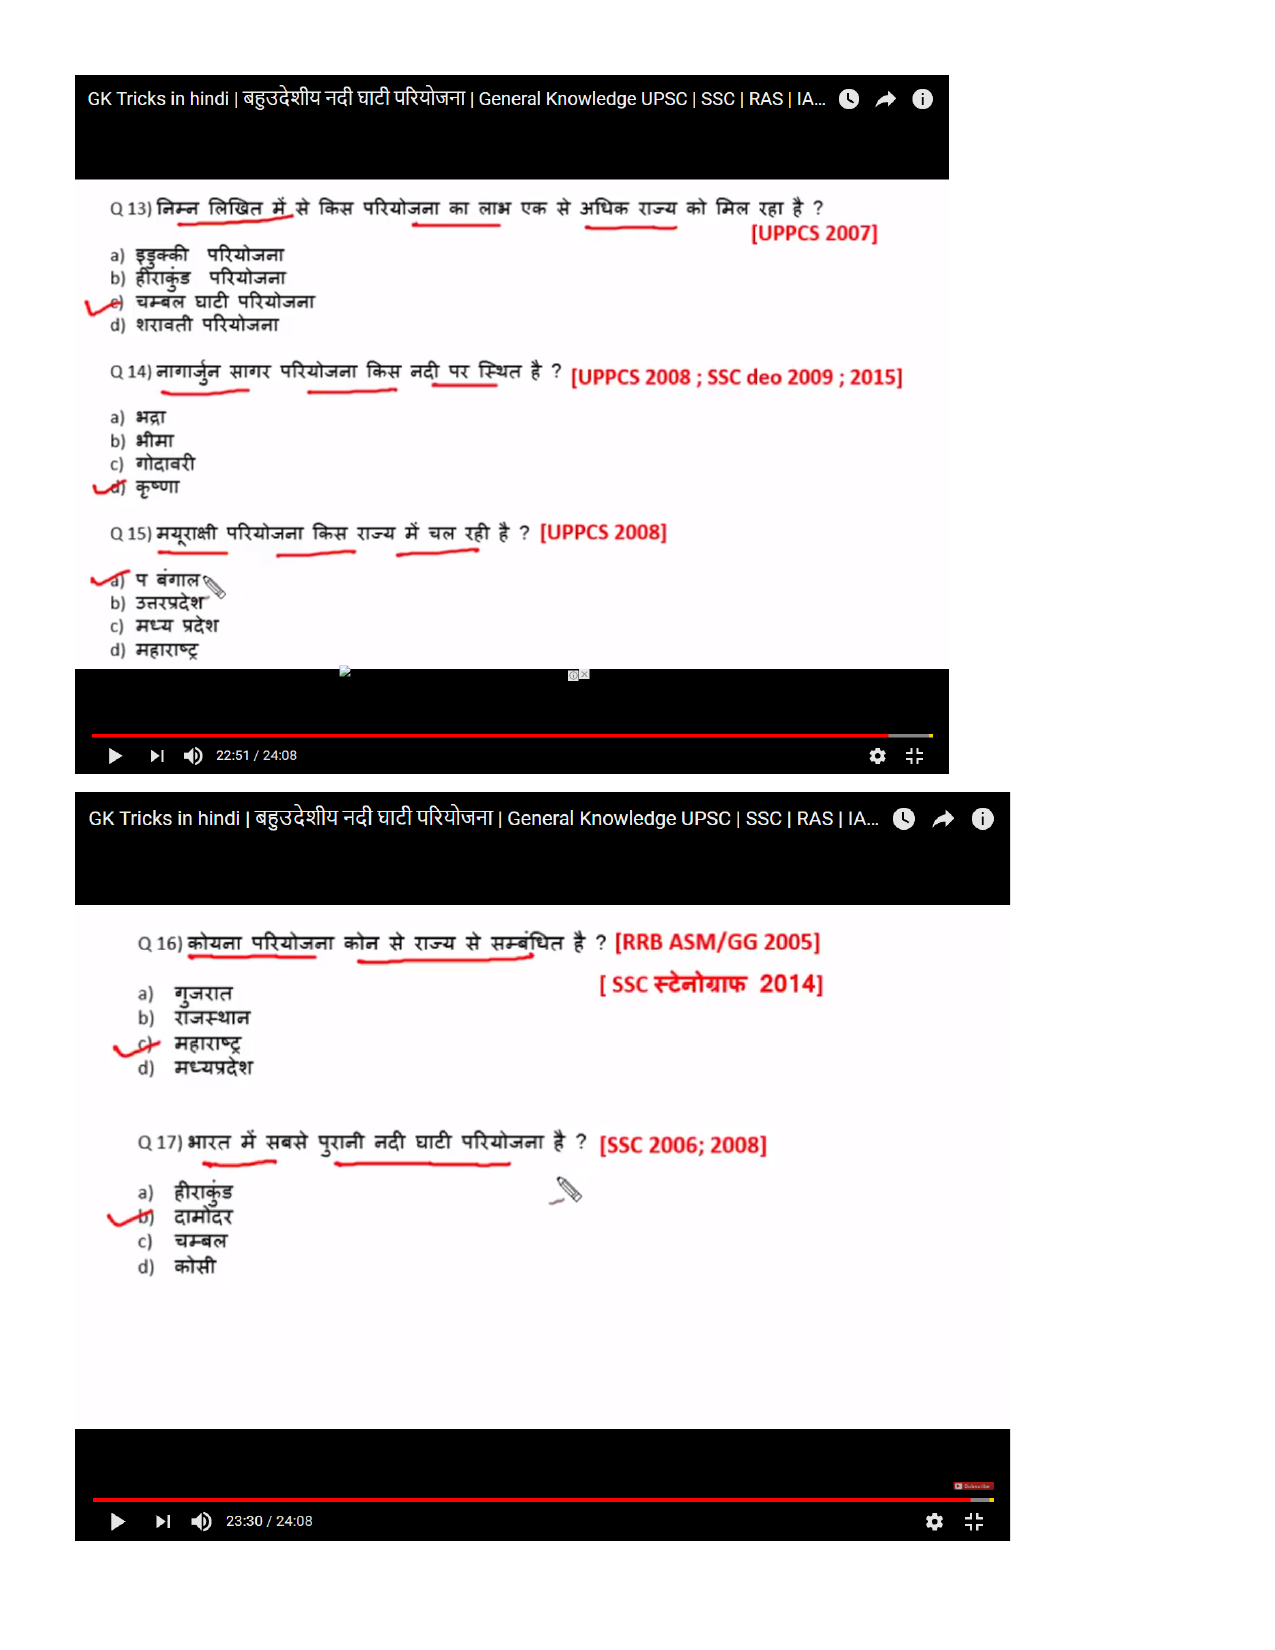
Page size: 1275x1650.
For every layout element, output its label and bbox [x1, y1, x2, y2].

picture [75, 792, 1011, 1541]
picture [75, 75, 949, 774]
